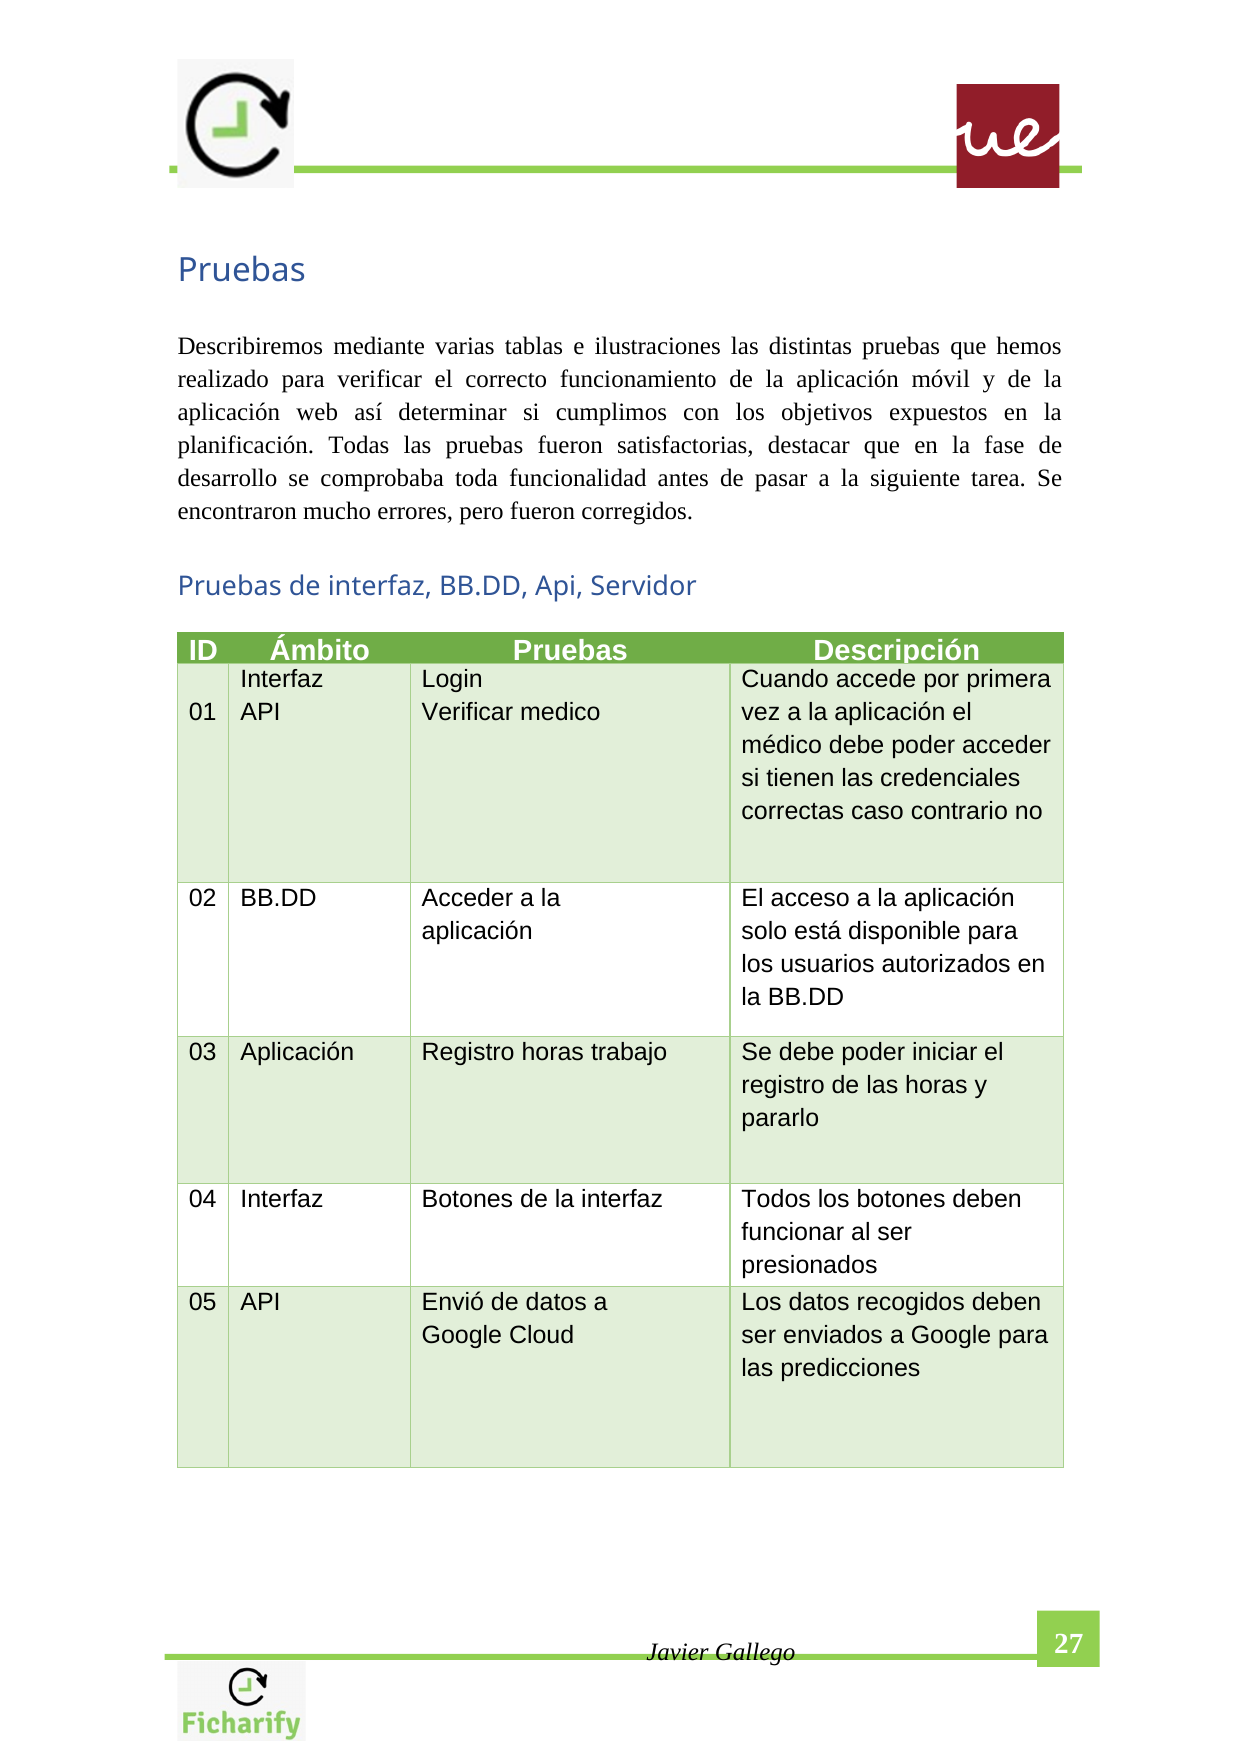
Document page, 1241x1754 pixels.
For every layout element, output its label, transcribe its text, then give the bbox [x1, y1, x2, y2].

table_cell Los datos recogidos deben ser enviados a Google para las predicciones [731, 1287, 1063, 1467]
table_header Ámbito [229, 633, 410, 663]
table_cell Cuando accede por primera vez a la aplicación el médico debe poder acceder si tienen las credenciales correctas caso contrario no [731, 664, 1063, 882]
table_cell Login Verificar medico [411, 664, 729, 882]
table_cell Acceder a la aplicación [411, 883, 729, 1036]
table_cell BB.DD [229, 883, 410, 1036]
subtitle Pruebas de interfaz, BB.DD, Api, Servidor [177, 566, 1063, 603]
table_cell Envió de datos a Google Cloud [411, 1287, 729, 1467]
table_cell Se debe poder iniciar el registro de las horas y pararlo [731, 1037, 1063, 1183]
table_cell Registro horas trabajo [411, 1037, 729, 1183]
table_cell 05 [178, 1287, 228, 1467]
table_cell Todos los botones deben funcionar al ser presionados [731, 1184, 1063, 1286]
picture [177, 1661, 306, 1741]
picture [177, 59, 294, 188]
table_cell Aplicación [229, 1037, 410, 1183]
table_header ID [178, 633, 228, 663]
table_cell Interfaz API [229, 664, 410, 882]
table_cell Botones de la interfaz [411, 1184, 729, 1286]
subtitle Pruebas [177, 246, 1063, 291]
picture [956, 84, 1060, 188]
table_cell 01 [178, 664, 228, 882]
text Describiremos mediante varias tablas e ilustraciones las distintas pruebas que hemos realizado para verificar el correcto funcionamiento de la aplicación móvil y de la aplicación web así determinar si cumplimos con los objetivos expuestos en la planificación. Todas las pruebas fueron satisfactorias, destacar que en la fase de desarrollo se comprobaba toda funcionalidad antes de pasar a la siguiente tarea. Se encontraron mucho errores, pero fueron corregidos. [177, 331, 1063, 525]
table_cell 04 [178, 1184, 228, 1286]
table_cell API [229, 1287, 410, 1467]
table_cell Interfaz [229, 1184, 410, 1286]
table_cell 03 [178, 1037, 228, 1183]
table_header Descripción [731, 633, 1063, 663]
table_header Pruebas [411, 633, 729, 663]
table_cell 02 [178, 883, 228, 1036]
table_cell El acceso a la aplicación solo está disponible para los usuarios autorizados en la BB.DD [731, 883, 1063, 1036]
